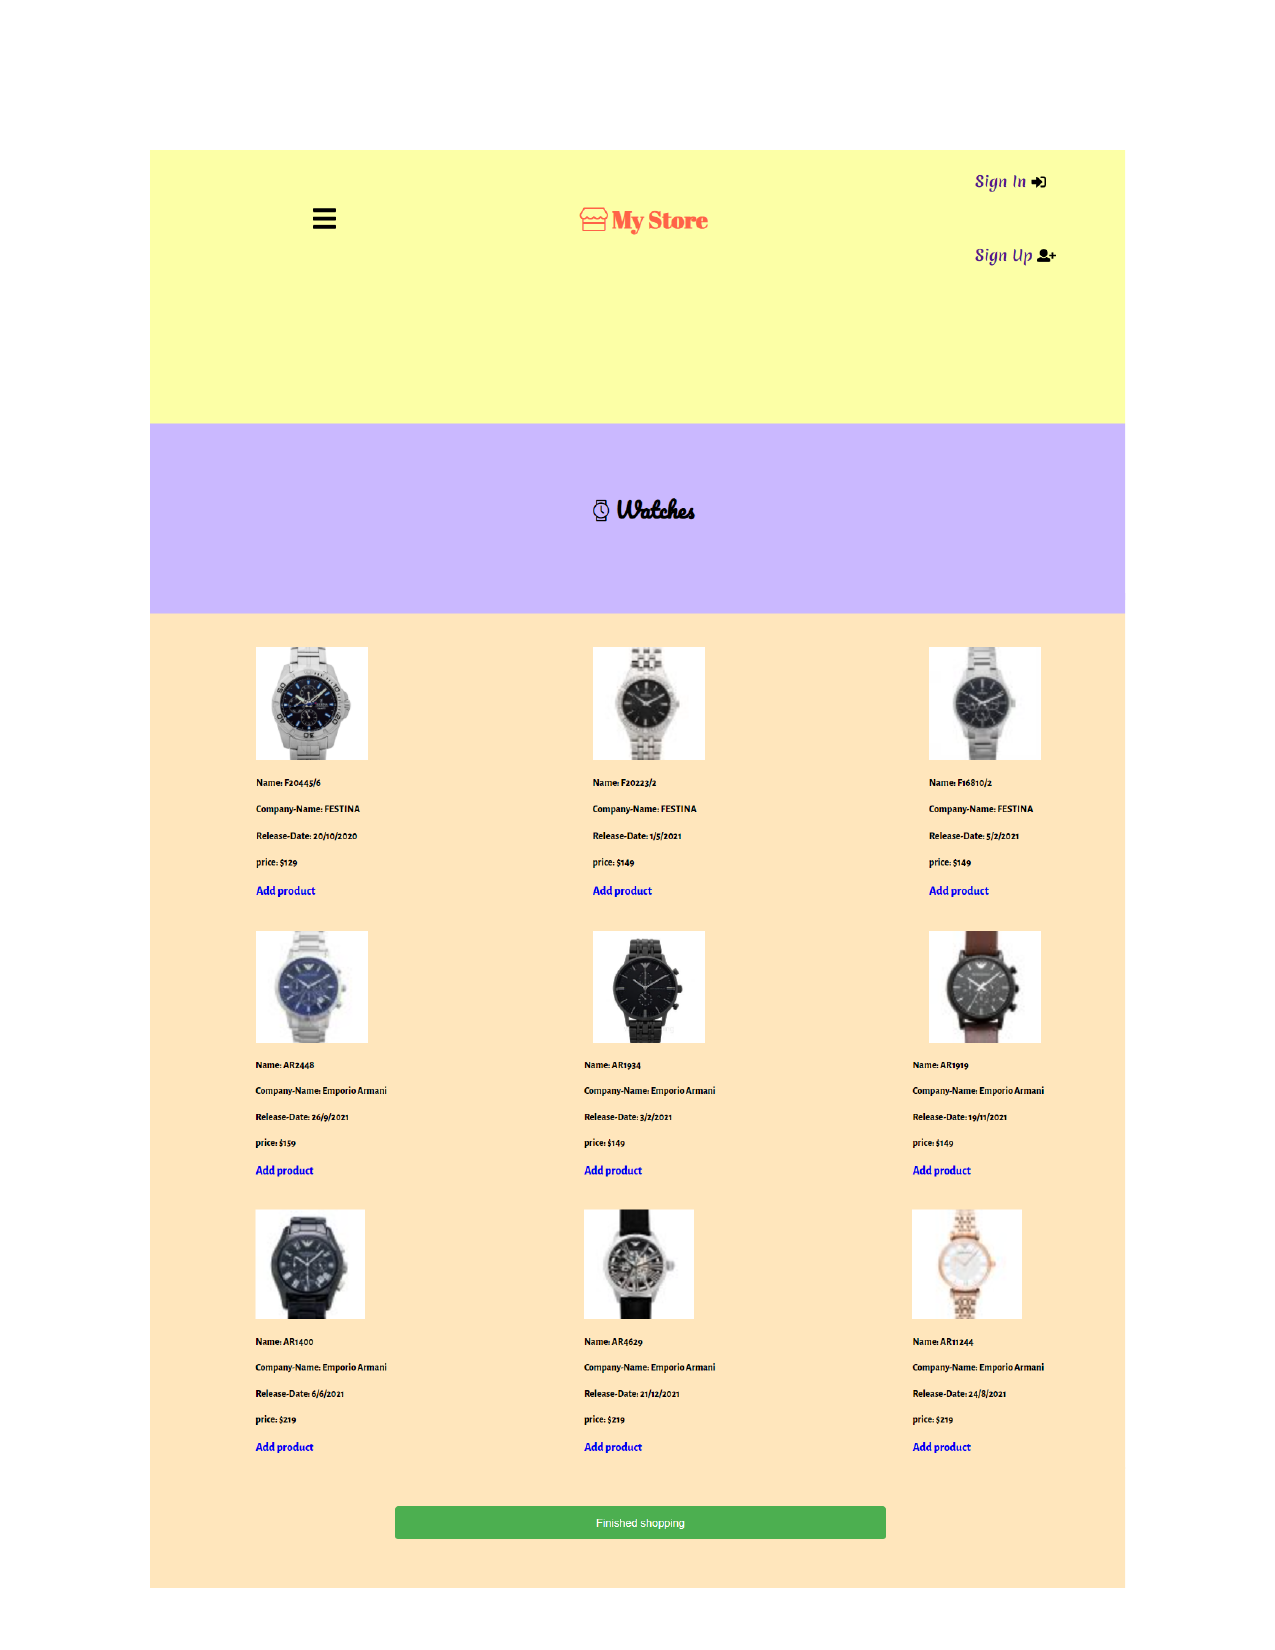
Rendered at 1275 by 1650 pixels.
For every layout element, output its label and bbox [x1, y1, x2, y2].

picture [150, 150, 1125, 1588]
